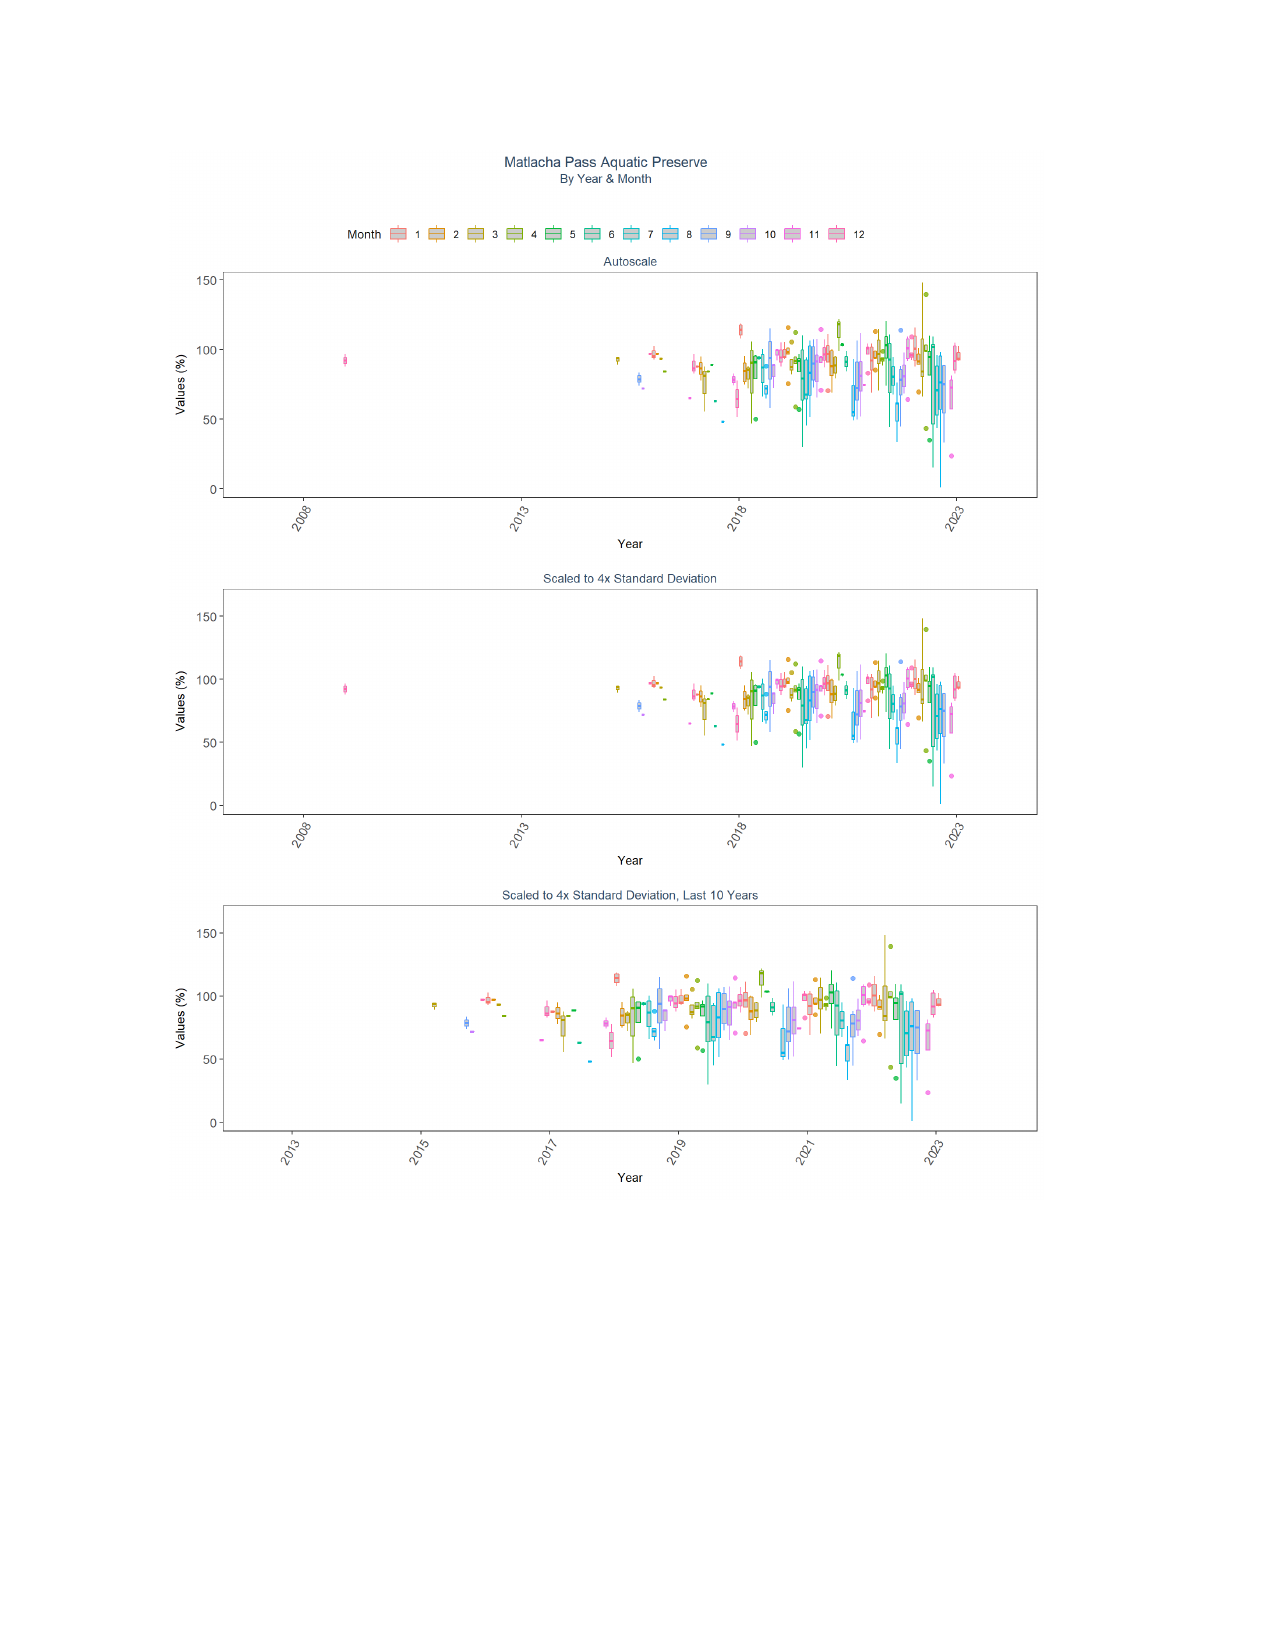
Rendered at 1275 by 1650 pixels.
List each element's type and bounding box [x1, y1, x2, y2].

picture [168, 150, 1044, 1200]
